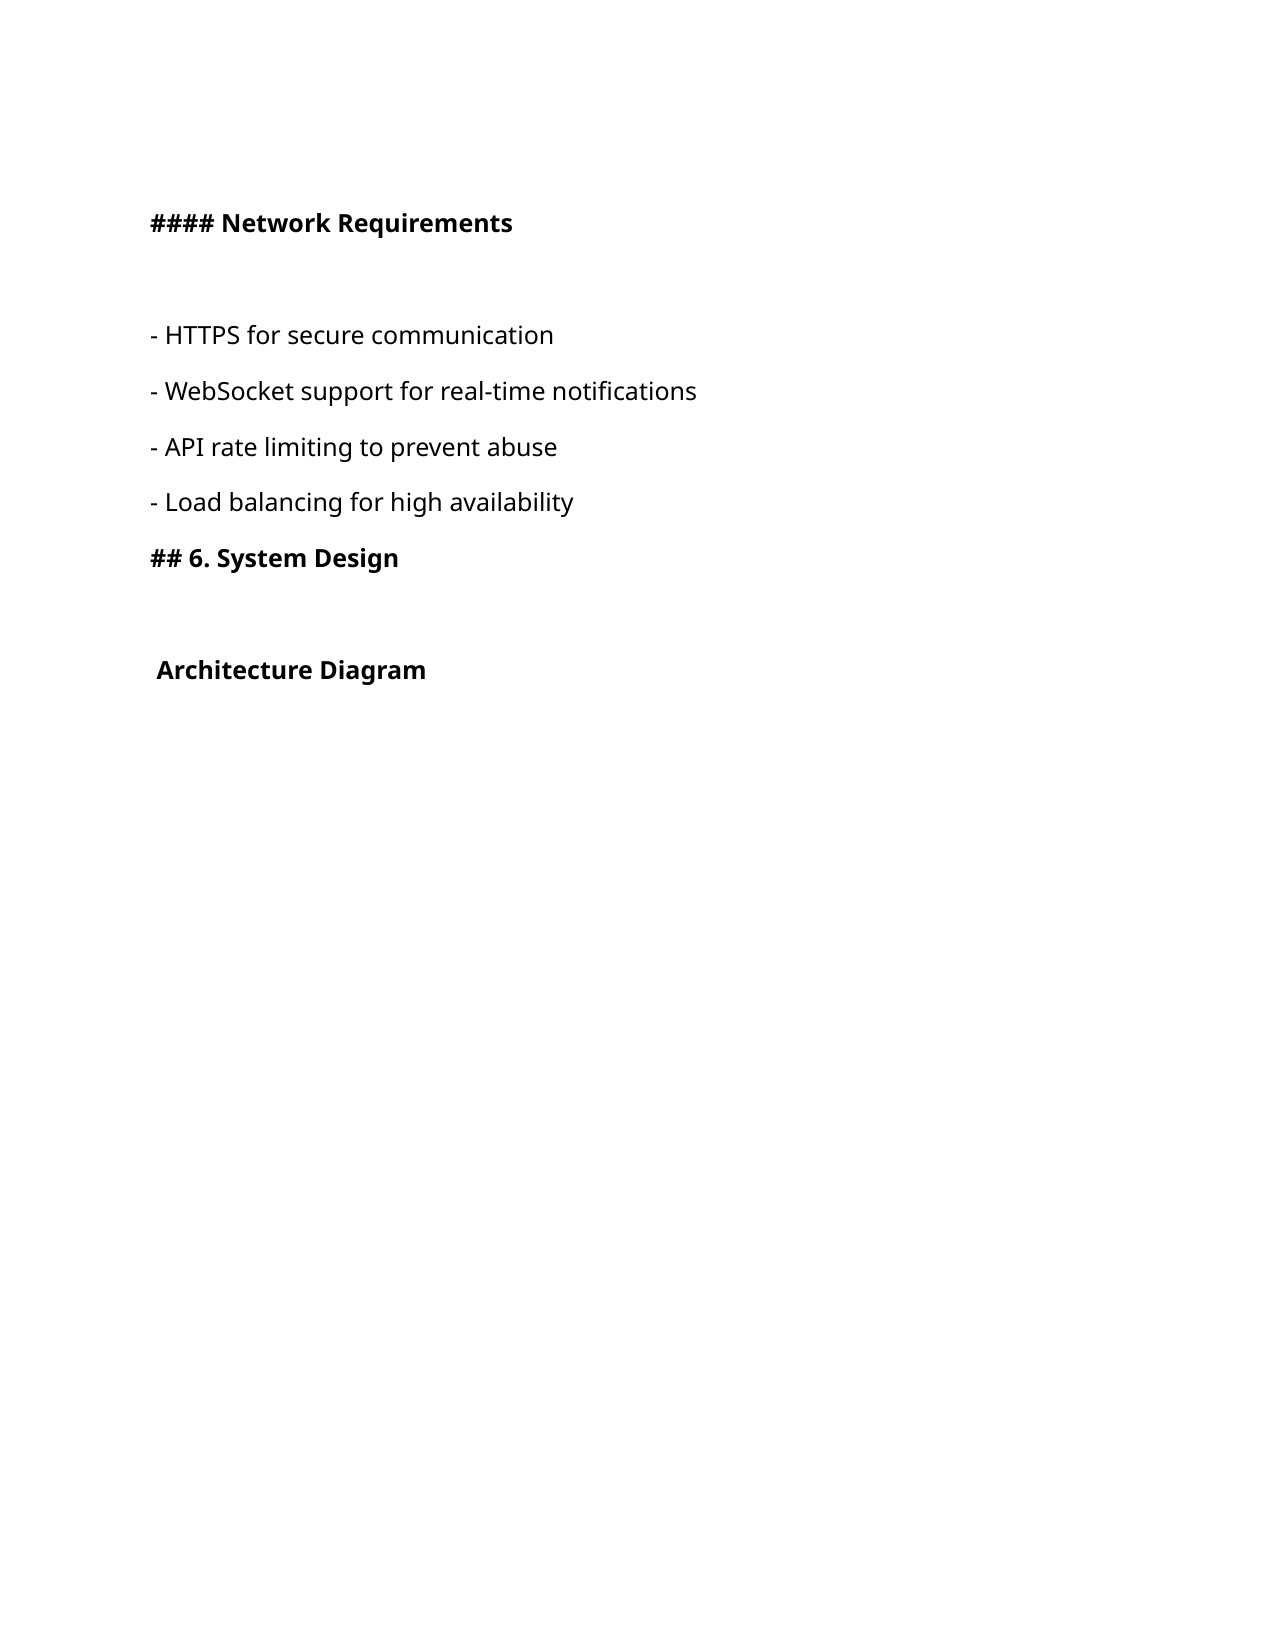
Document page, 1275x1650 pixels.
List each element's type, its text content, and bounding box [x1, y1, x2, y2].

text - WebSocket support for real-time notifications [150, 373, 1125, 407]
text #### Network Requirements [150, 206, 1125, 240]
text ## 6. System Design [150, 541, 1125, 575]
text - HTTPS for secure communication [150, 317, 1125, 352]
text - Load balancing for high availability [150, 485, 1125, 519]
text - API rate limiting to prevent abuse [150, 429, 1125, 463]
text Architecture Diagram [150, 652, 1125, 687]
